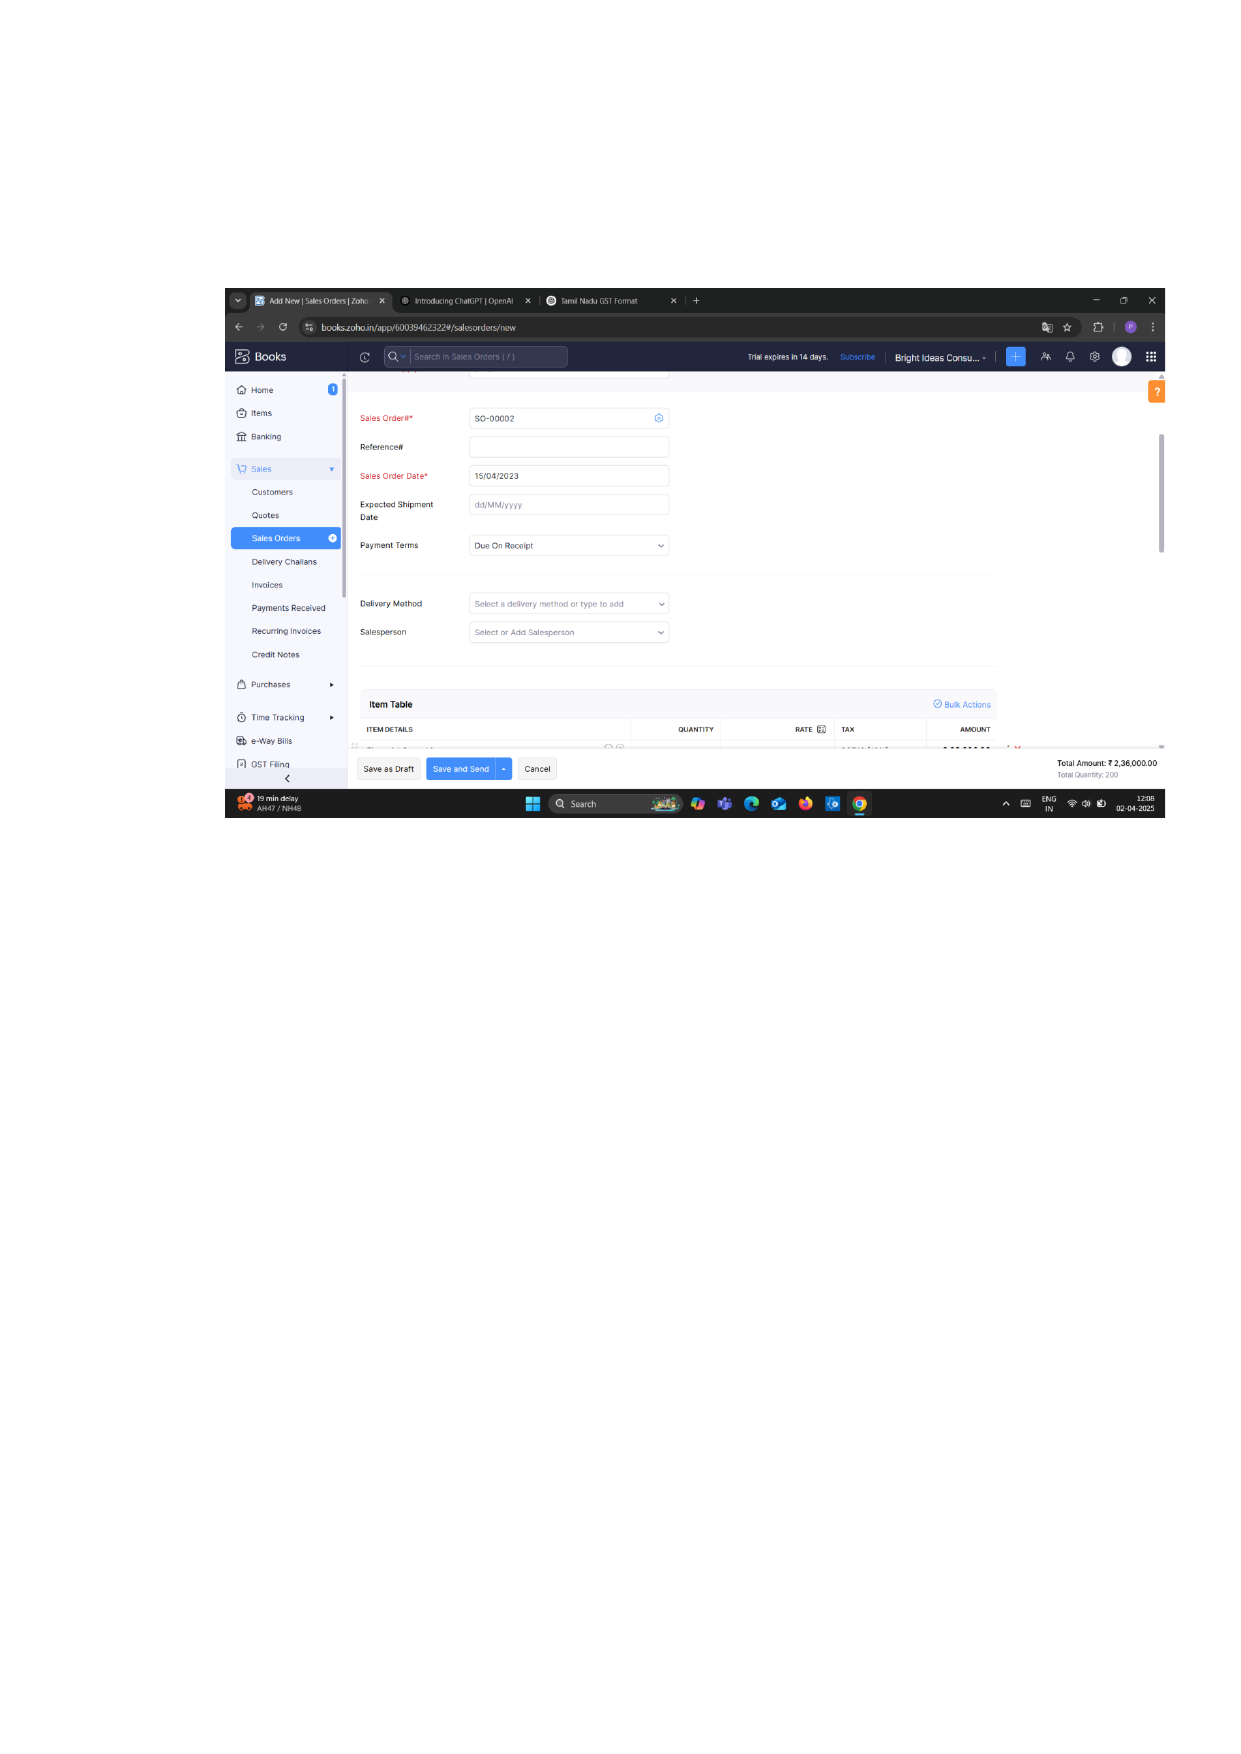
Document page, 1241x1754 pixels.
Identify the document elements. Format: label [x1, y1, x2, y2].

picture [225, 288, 1166, 818]
